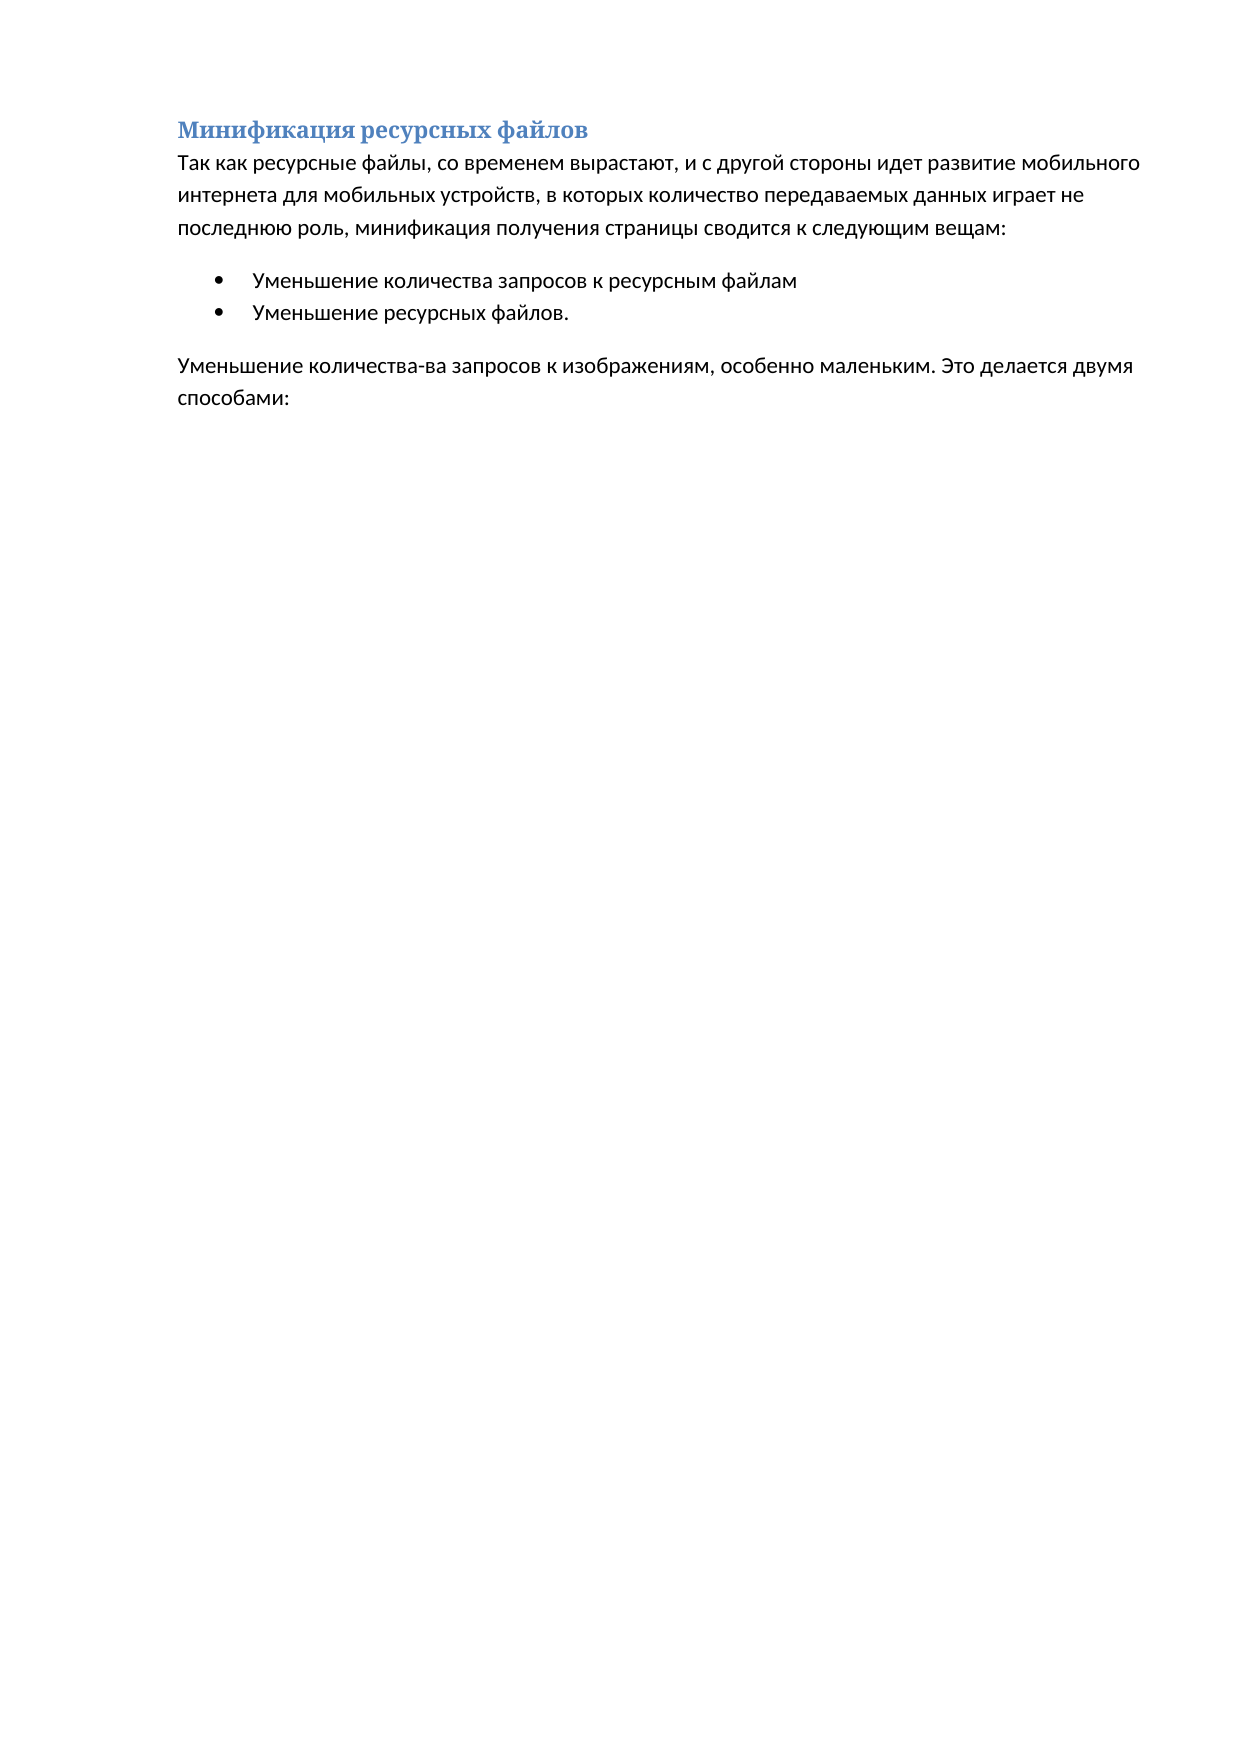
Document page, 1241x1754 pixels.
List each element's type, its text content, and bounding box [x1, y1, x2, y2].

list Уменьшение количества запросов к ресурсным файлам [215, 266, 1152, 294]
text Так как ресурсные файлы, со временем вырастают, и с другой стороны идет развитие мобильного интернета для мобильных устройств, в которых количество передаваемых данных играет не последнюю роль, минификация получения страницы сводится к следующим вещам: [177, 148, 1152, 241]
text Уменьшение количества-ва запросов к изображениям, особенно маленьким. Это делается двумя способами: [177, 351, 1152, 411]
list Уменьшение ресурсных файлов. [215, 298, 1152, 326]
subtitle Минификация ресурсных файлов [177, 118, 1152, 144]
